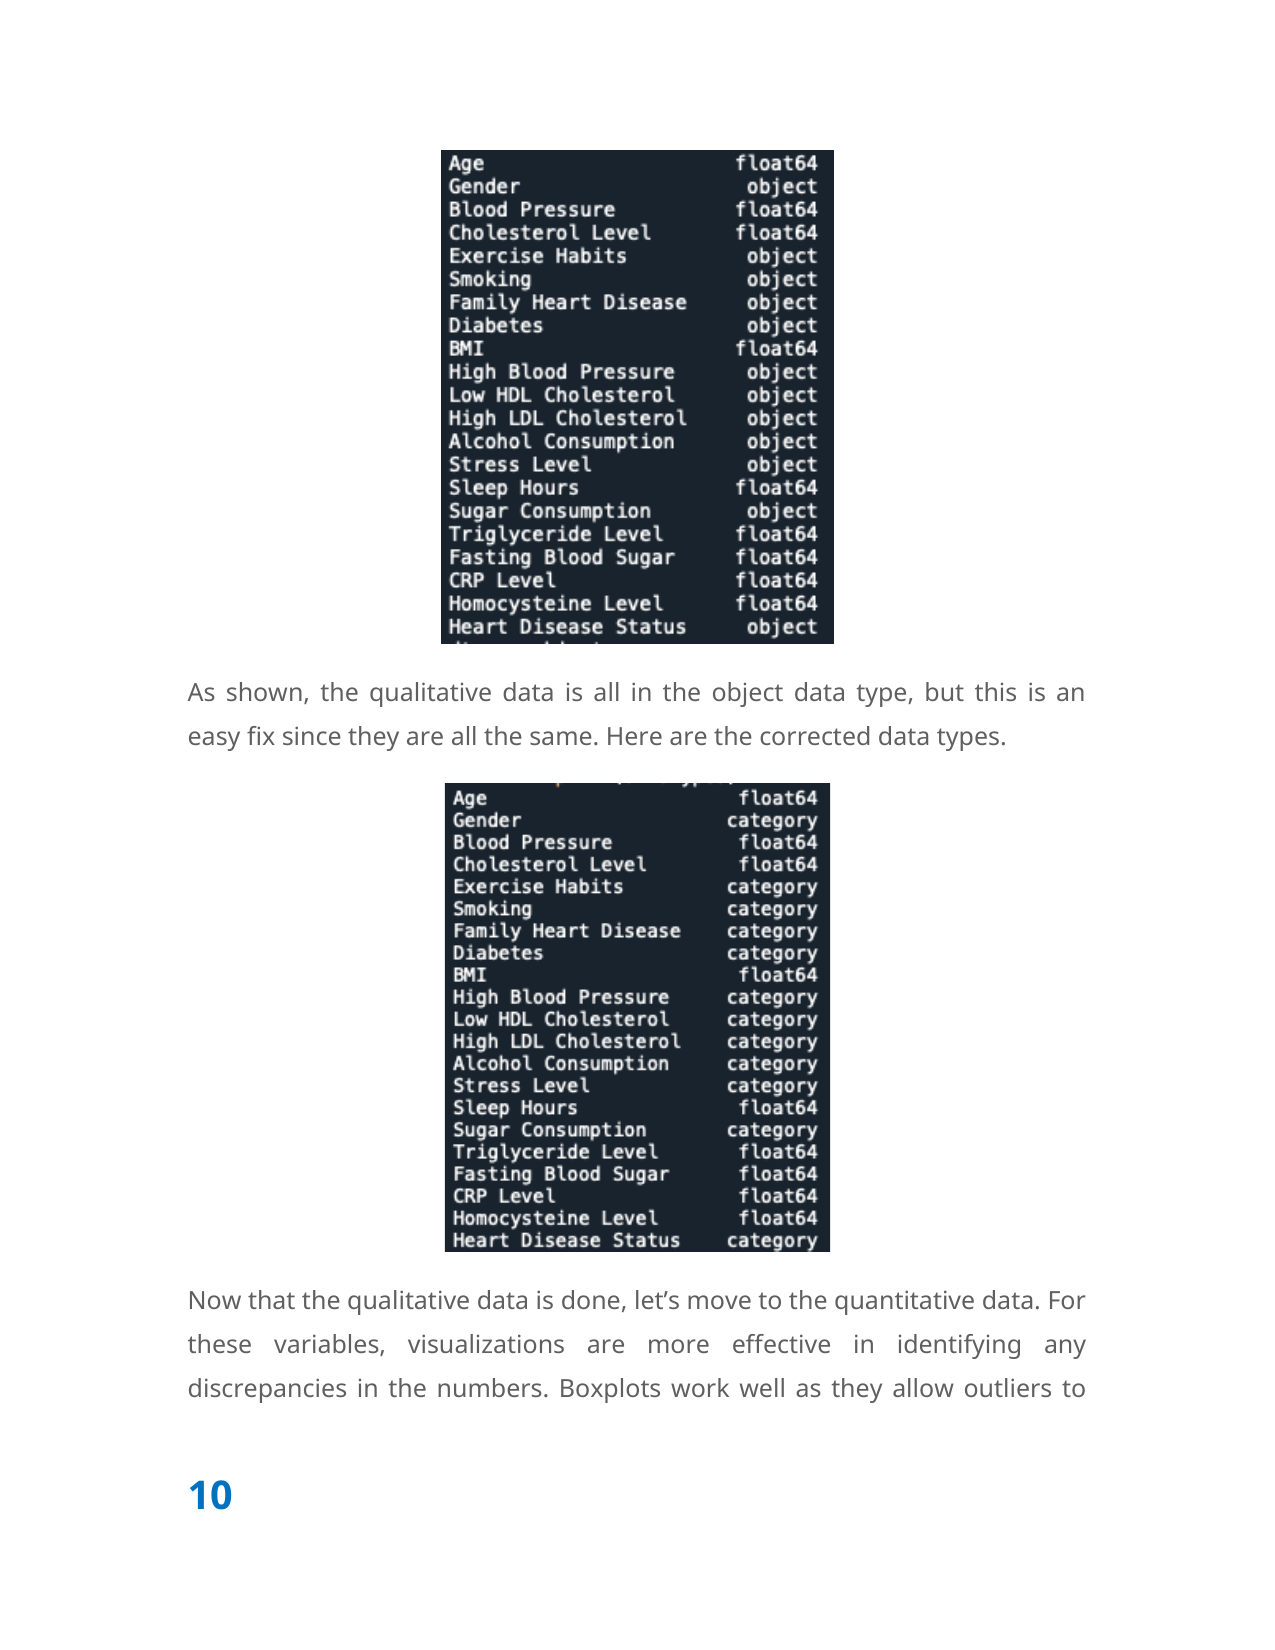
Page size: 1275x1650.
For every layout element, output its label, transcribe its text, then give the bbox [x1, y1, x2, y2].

picture [444, 783, 831, 1252]
text As shown, the qualitative data is all in the object data type, but this is an easy fix since they are all the same. Here are the corrected data types. [187, 674, 1087, 753]
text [187, 1282, 1087, 1405]
picture [441, 150, 834, 644]
